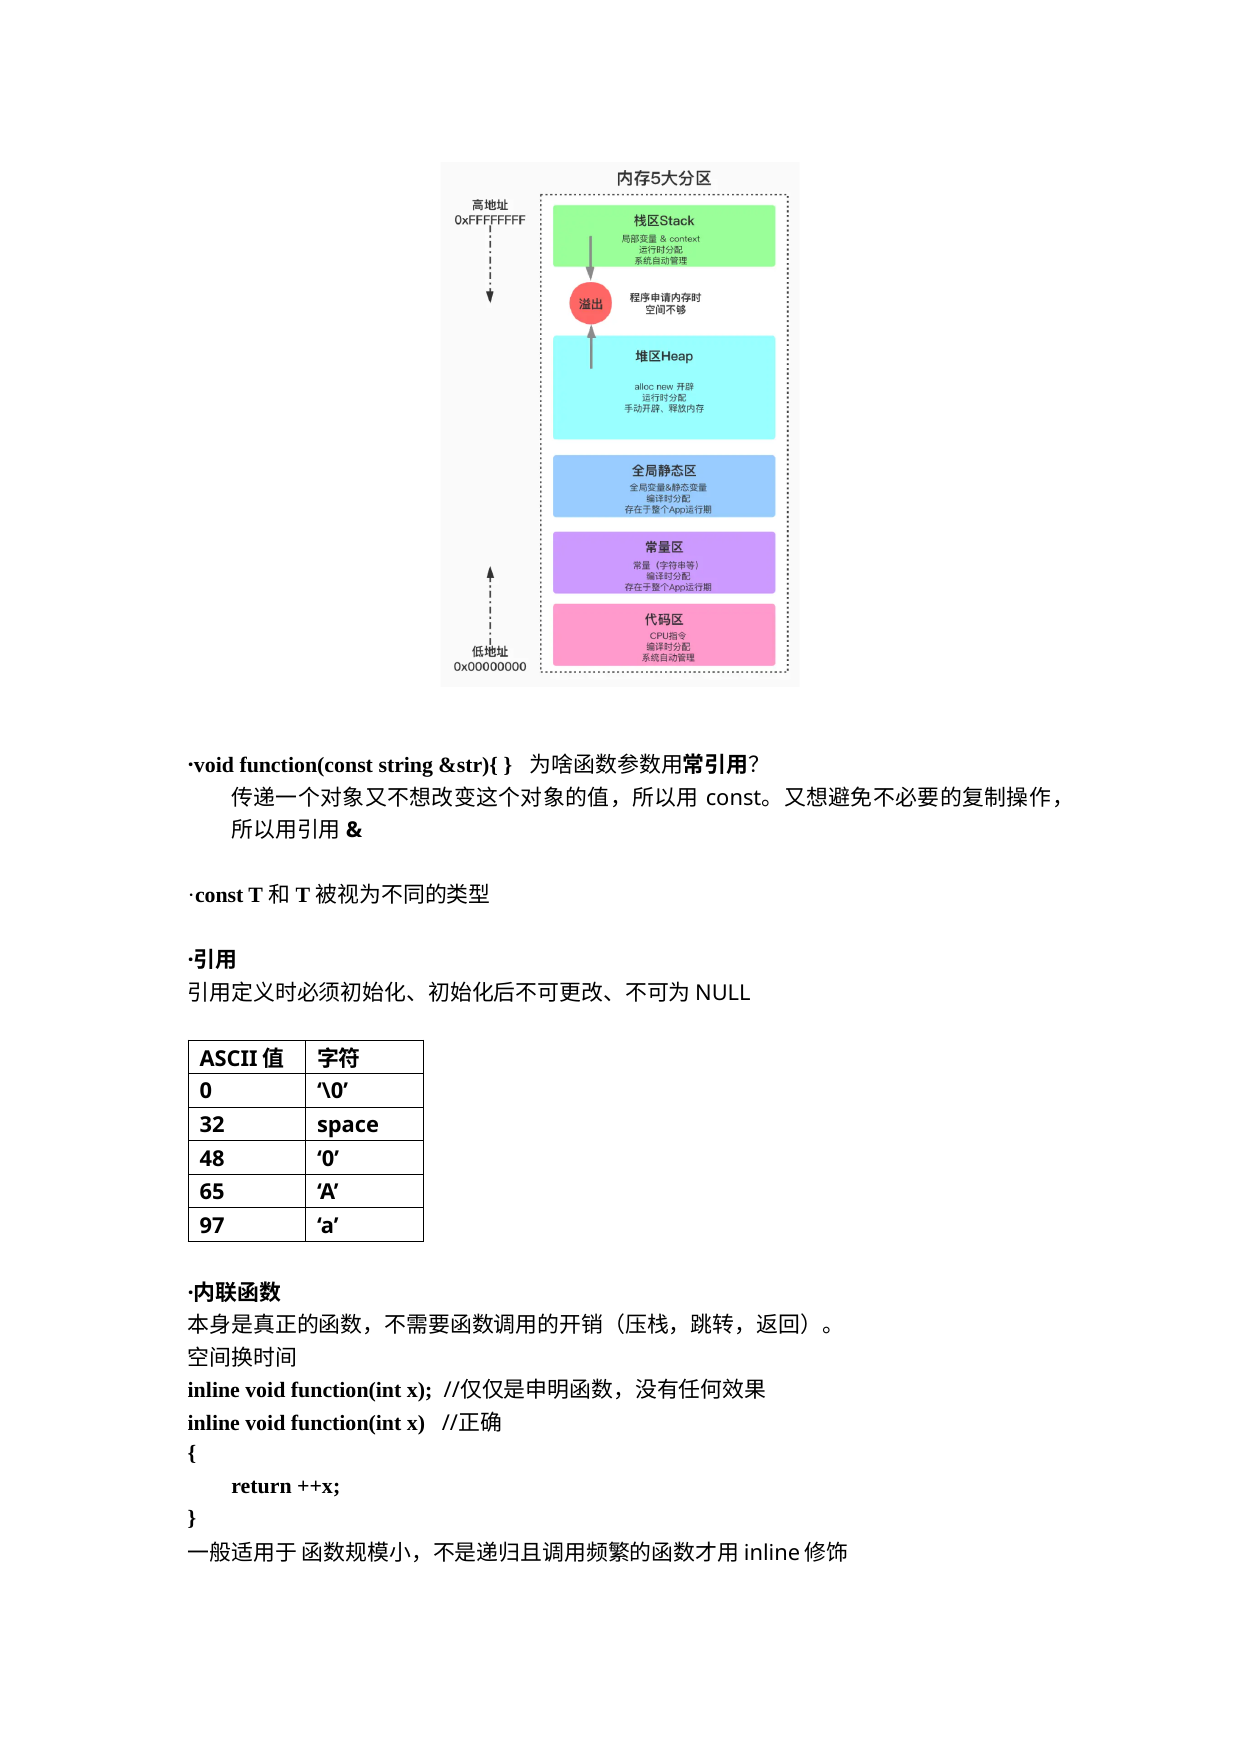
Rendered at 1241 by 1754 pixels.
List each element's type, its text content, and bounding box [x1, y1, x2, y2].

text 传递一个对象又不想改变这个对象的值，所以用const。又想避免不必要的复制操作，所以用引用 & [231, 779, 1053, 844]
table_cell 0 [189, 1074, 305, 1107]
text inline void function(int x) //正确 [187, 1404, 1053, 1437]
text 一般适用于 函数规模小，不是递归且调用频繁的函数才用inline修饰 [187, 1534, 1053, 1567]
text return ++x; [187, 1469, 1053, 1502]
text ·const T 和 T 被视为不同的类型 [187, 877, 1053, 909]
table_cell ‘A’ [306, 1175, 423, 1207]
table_cell space [306, 1108, 423, 1140]
table_cell ‘\0’ [306, 1074, 423, 1107]
text ·内联函数 [187, 1274, 1053, 1307]
table_header ASCII值 [189, 1041, 305, 1073]
text { [187, 1437, 1053, 1469]
table_cell 97 [189, 1208, 305, 1241]
text ·引用 [187, 942, 1053, 974]
table_header 字符 [306, 1041, 423, 1073]
table_cell 65 [189, 1175, 305, 1207]
text 本身是真正的函数，不需要函数调用的开销（压栈，跳转，返回）。 [187, 1307, 1053, 1339]
picture [440, 162, 800, 687]
text 引用定义时必须初始化、初始化后不可更改、不可为NULL [187, 974, 1053, 1007]
table_cell ‘0’ [306, 1141, 423, 1174]
text ·void function(const string &str){ } 为啥函数参数用常引用？ [187, 747, 1053, 779]
text } [187, 1502, 1053, 1534]
table_cell 48 [189, 1141, 305, 1174]
table_cell ‘a’ [306, 1208, 423, 1241]
text 空间换时间 [187, 1339, 1053, 1372]
text inline void function(int x); //仅仅是申明函数，没有任何效果 [187, 1372, 1053, 1404]
table_cell 32 [189, 1108, 305, 1140]
